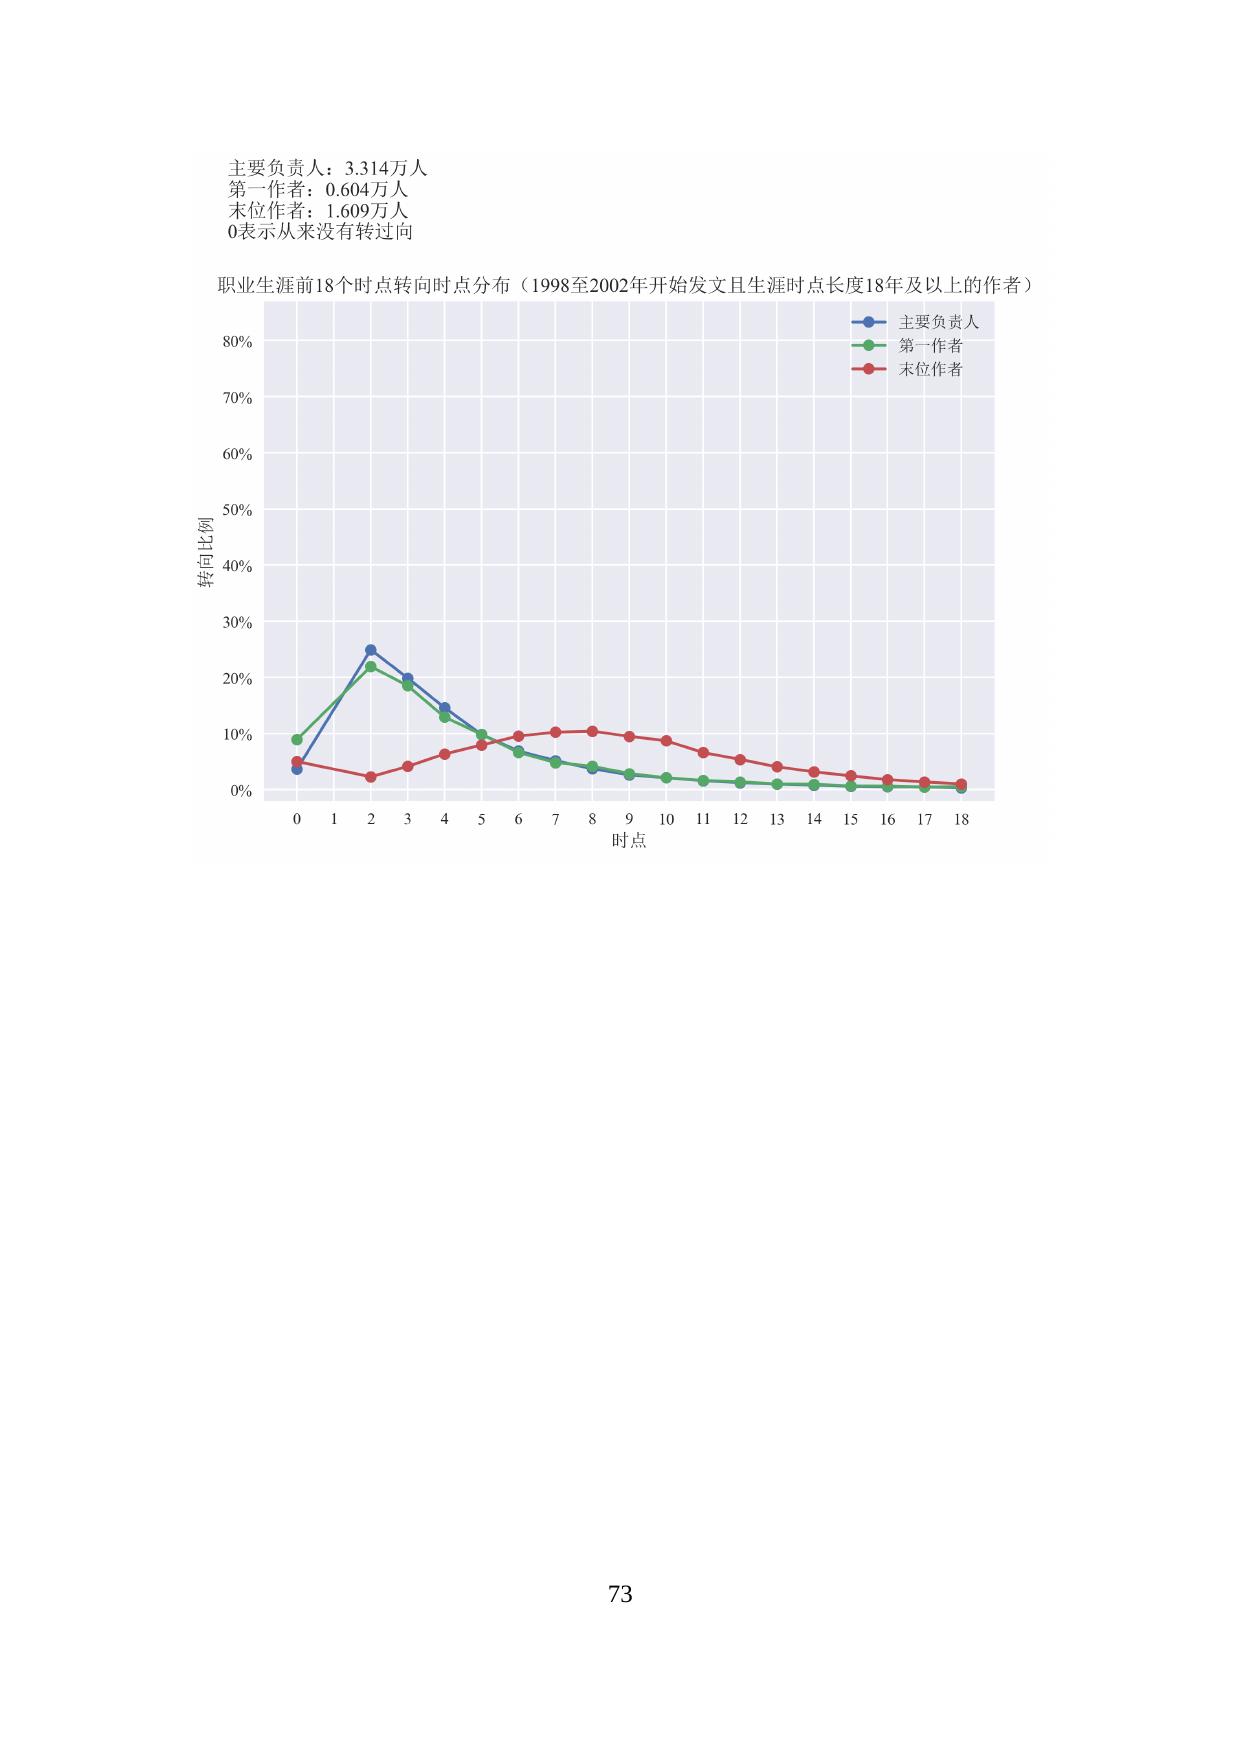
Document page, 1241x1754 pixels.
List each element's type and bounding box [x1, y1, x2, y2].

picture [187, 150, 1053, 862]
